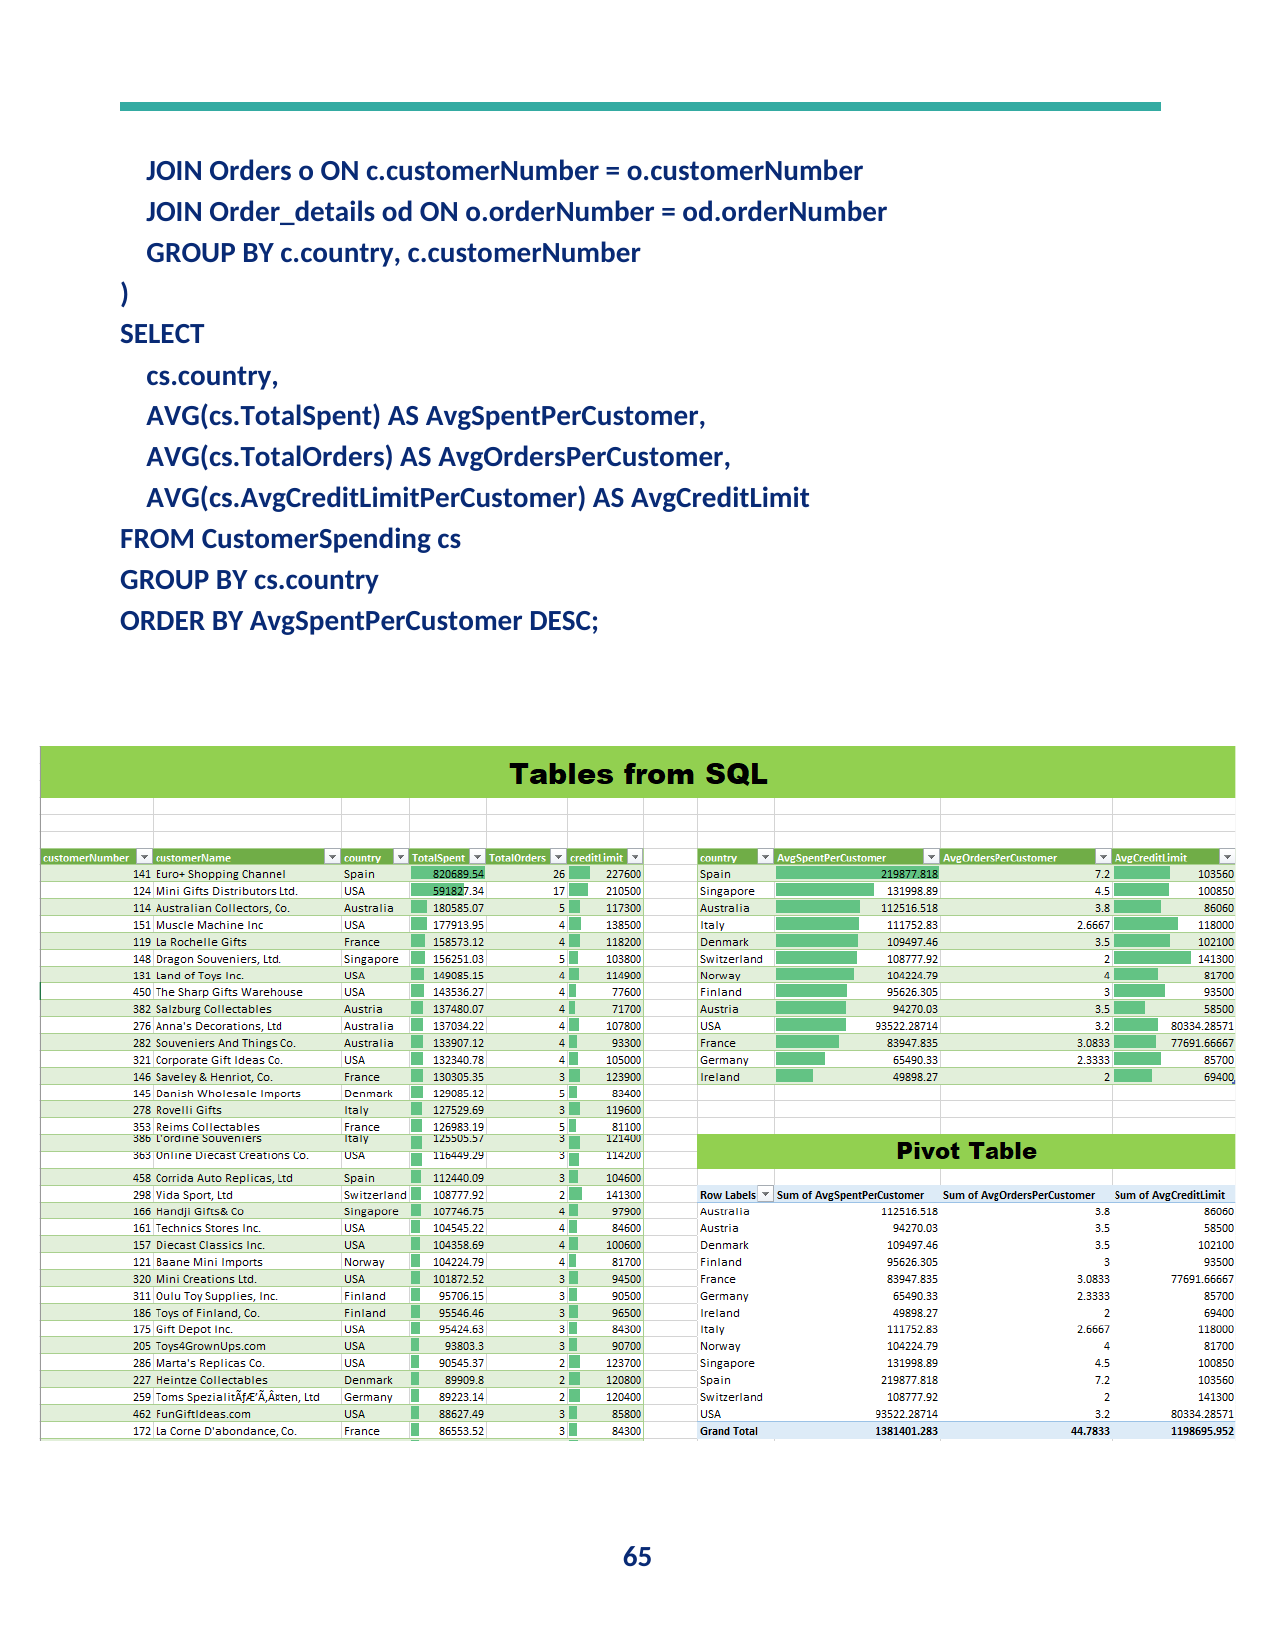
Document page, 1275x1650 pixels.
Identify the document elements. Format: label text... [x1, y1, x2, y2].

text cs.country, [120, 357, 1155, 392]
picture [39, 746, 1236, 1441]
text ORDER BY AvgSpentPerCustomer DESC; [120, 602, 1155, 638]
text ) [120, 275, 1155, 310]
text JOIN Order_details od ON o.orderNumber = od.orderNumber [120, 193, 1155, 228]
text AVG(cs.TotalOrders) AS AvgOrdersPerCustomer, [120, 438, 1155, 474]
text FROM CustomerSpending cs [120, 520, 1155, 556]
text GROUP BY c.country, c.customerNumber [120, 234, 1155, 269]
text GROUP BY cs.country [120, 561, 1155, 597]
text SELECT [120, 316, 1155, 351]
text AVG(cs.TotalSpent) AS AvgSpentPerCustomer, [120, 397, 1155, 433]
text AVG(cs.AvgCreditLimitPerCustomer) AS AvgCreditLimit [120, 479, 1155, 515]
text JOIN Orders o ON c.customerNumber = o.customerNumber [120, 152, 1155, 187]
